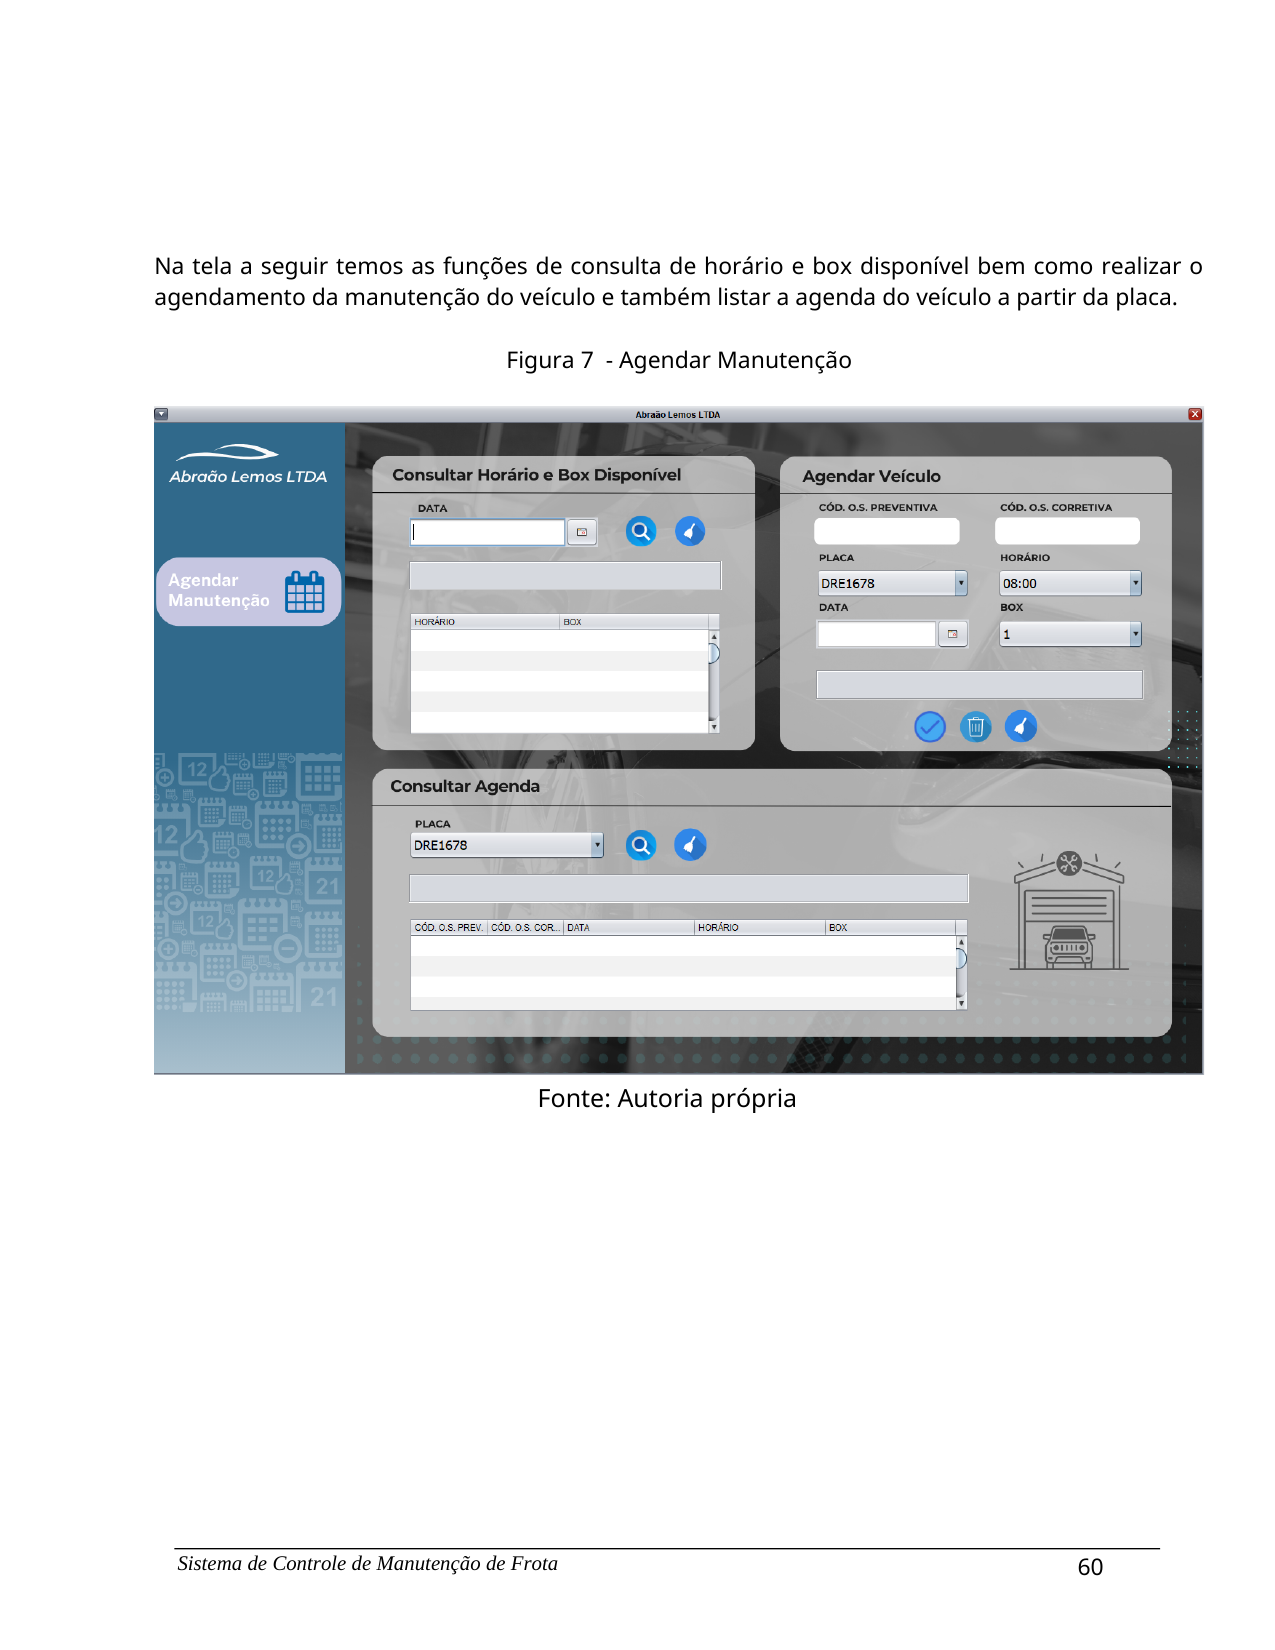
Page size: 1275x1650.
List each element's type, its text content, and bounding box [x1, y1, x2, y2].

picture [154, 406, 1205, 1075]
text Fonte: Autoria própria [271, 1081, 1064, 1115]
text Figura 7 - Agendar Manutenção [154, 344, 1204, 375]
text Na tela a seguir temos as funções de consulta de horário e box disponível bem como realizar o agendamento da manutenção do veículo e também listar a agenda do veículo a partir da placa. [154, 250, 1204, 312]
